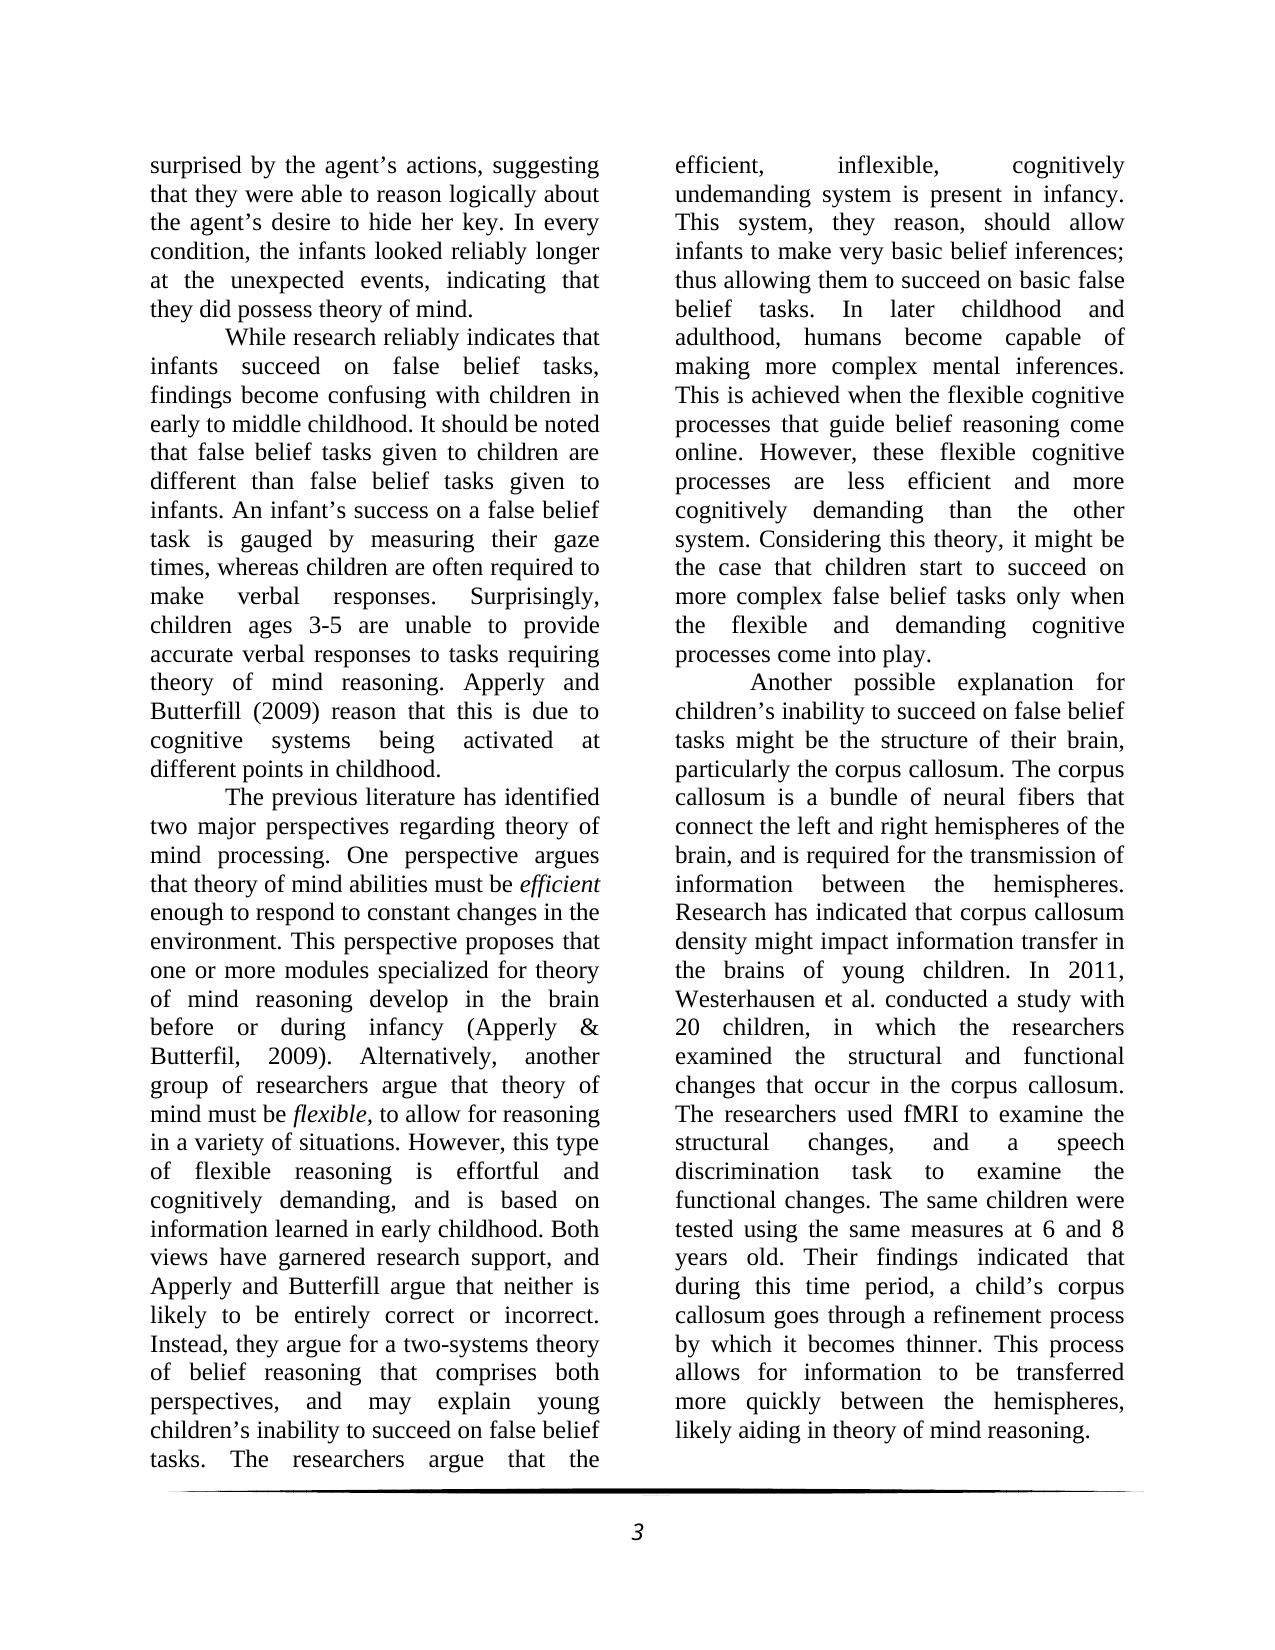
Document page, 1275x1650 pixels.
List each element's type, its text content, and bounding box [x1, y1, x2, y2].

picture [168, 1487, 1144, 1496]
text While research reliably indicates that infants succeed on false belief tasks, findings become confusing with children in early to middle childhood. It should be noted that false belief tasks given to children are different than false belief tasks given to infants. An infant’s success on a false belief task is gauged by measuring their gaze times, whereas children are often required to make verbal responses. Surprisingly, children ages 3-5 are unable to provide accurate verbal responses to tasks requiring theory of mind reasoning. Apperly and Butterfill (2009) reason that this is due to cognitive systems being activated at different points in childhood. [150, 322, 600, 782]
text The previous literature has identified two major perspectives regarding theory of mind processing. One perspective argues that theory of mind abilities must be efficient enough to respond to constant changes in the environment. This perspective proposes that one or more modules specialized for theory of mind reasoning develop in the brain before or during infancy (Apperly & Butterfil, 2009). Alternatively, another group of researchers argue that theory of mind must be flexible, to allow for reasoning in a variety of situations. However, this type of flexible reasoning is effortful and cognitively demanding, and is based on information learned in early childhood. Both views have garnered research support, and Apperly and Butterfill argue that neither is likely to be entirely correct or incorrect. Instead, they argue for a two-systems theory of belief reasoning that comprises both perspectives, and may explain young children’s inability to succeed on false belief tasks. The researchers argue that the efficient, inflexible, cognitively undemanding system is present in infancy. This system, they reason, should allow infants to make very basic belief inferences; thus allowing them to succeed on basic false belief tasks. In later childhood and adulthood, humans become capable of making more complex mental inferences. This is achieved when the flexible cognitive processes that guide belief reasoning come online. However, these flexible cognitive processes are less efficient and more cognitively demanding than the other system. Considering this theory, it might be the case that children start to succeed on more complex false belief tasks only when the flexible and demanding cognitive processes come into play. [675, 150, 1125, 667]
text The previous literature has identified two major perspectives regarding theory of mind processing. One perspective argues that theory of mind abilities must be efficient enough to respond to constant changes in the environment. This perspective proposes that one or more modules specialized for theory of mind reasoning develop in the brain before or during infancy (Apperly & Butterfil, 2009). Alternatively, another group of researchers argue that theory of mind must be flexible, to allow for reasoning in a variety of situations. However, this type of flexible reasoning is effortful and cognitively demanding, and is based on information learned in early childhood. Both views have garnered research support, and Apperly and Butterfill argue that neither is likely to be entirely correct or incorrect. Instead, they argue for a two-systems theory of belief reasoning that comprises both perspectives, and may explain young children’s inability to succeed on false belief tasks. The researchers argue that the efficient, inflexible, cognitively undemanding system is present in infancy. This system, they reason, should allow infants to make very basic belief inferences; thus allowing them to succeed on basic false belief tasks. In later childhood and adulthood, humans become capable of making more complex mental inferences. This is achieved when the flexible cognitive processes that guide belief reasoning come online. However, these flexible cognitive processes are less efficient and more cognitively demanding than the other system. Considering this theory, it might be the case that children start to succeed on more complex false belief tasks only when the flexible and demanding cognitive processes come into play. [150, 782, 600, 1472]
text Another possible explanation for children’s inability to succeed on false belief tasks might be the structure of their brain, particularly the corpus callosum. The corpus callosum is a bundle of neural fibers that connect the left and right hemispheres of the brain, and is required for the transmission of information between the hemispheres. Research has indicated that corpus callosum density might impact information transfer in the brains of young children. In 2011, Westerhausen et al. conducted a study with 20 children, in which the researchers examined the structural and functional changes that occur in the corpus callosum. The researchers used fMRI to examine the structural changes, and a speech discrimination task to examine the functional changes. The same children were tested using the same measures at 6 and 8 years old. Their findings indicated that during this time period, a child’s corpus callosum goes through a refinement process by which it becomes thinner. This process allows for information to be transferred more quickly between the hemispheres, likely aiding in theory of mind reasoning. [675, 667, 1125, 1444]
